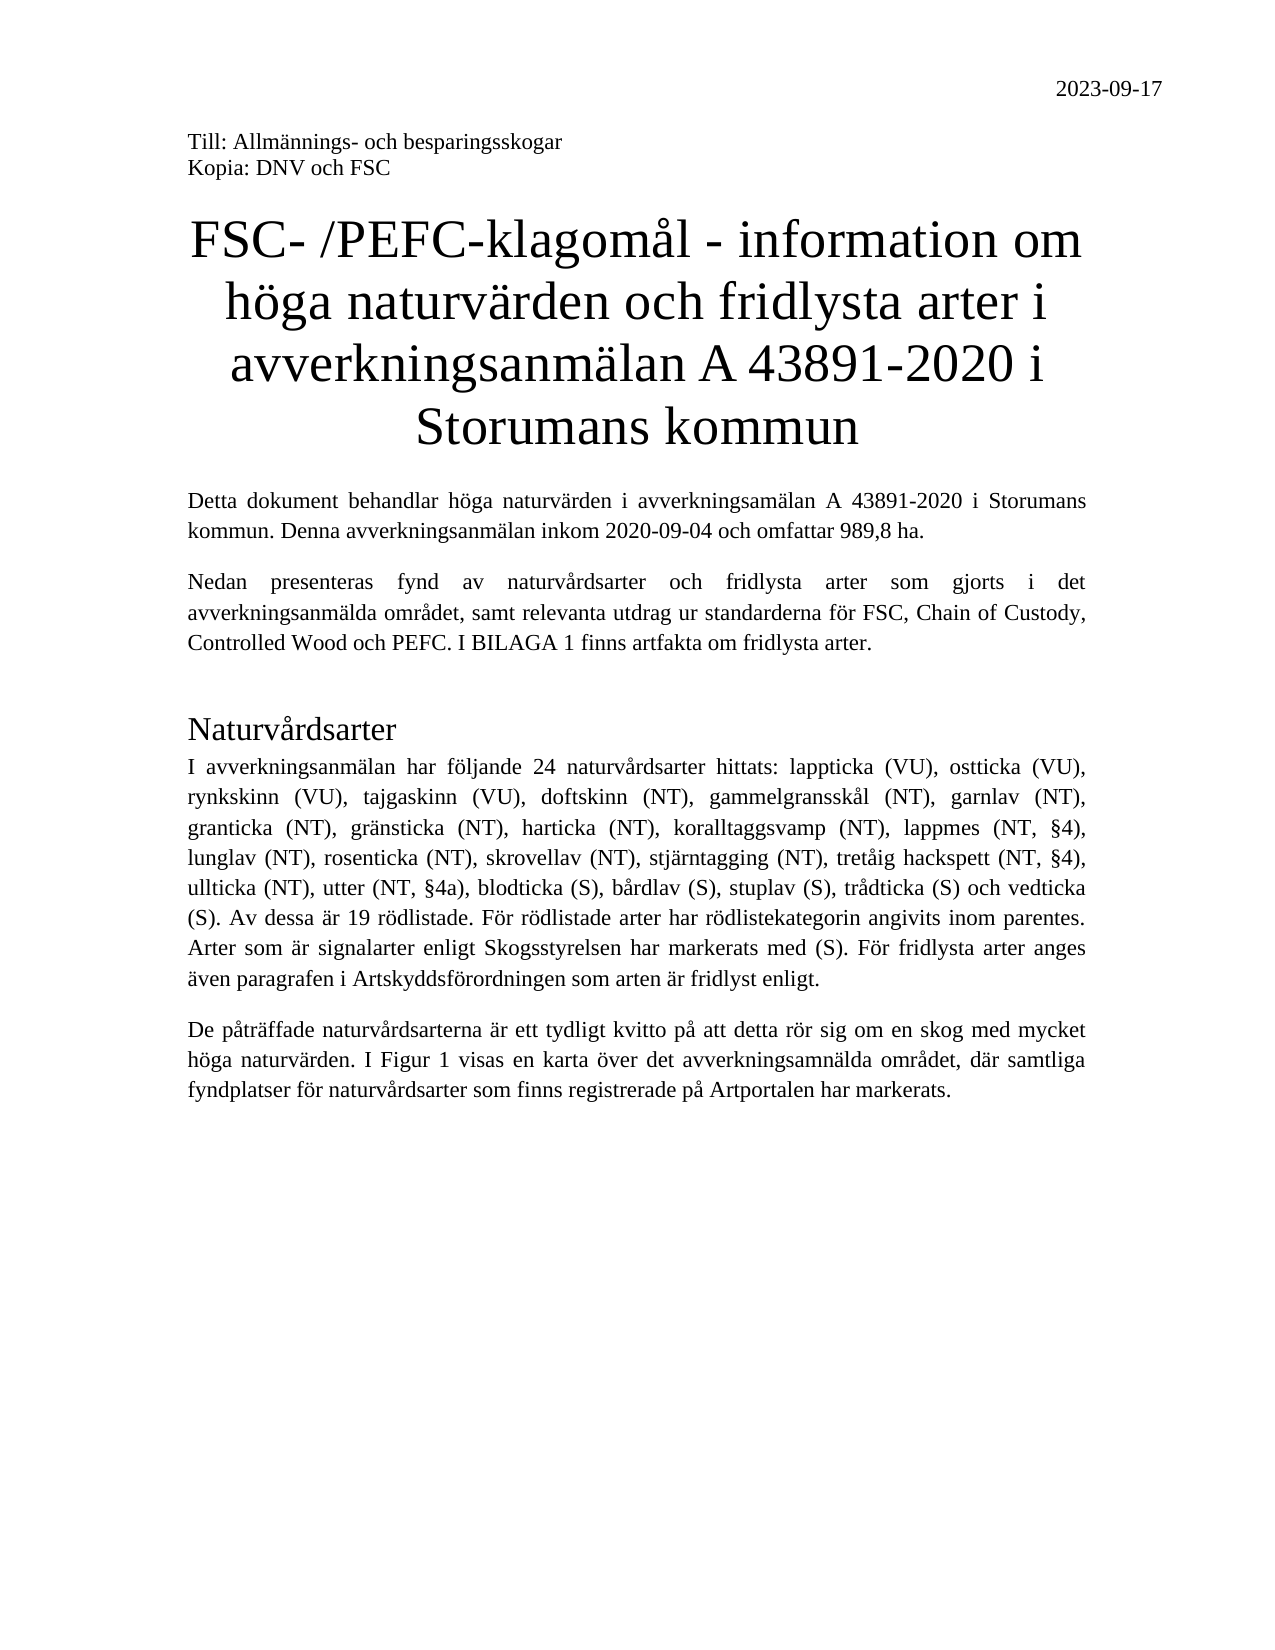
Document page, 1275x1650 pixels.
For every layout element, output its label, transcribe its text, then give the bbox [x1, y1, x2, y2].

text De påträffade naturvårdsarterna är ett tydligt kvitto på att detta rör sig om en skog med mycket höga naturvärden. I Figur 1 visas en karta över det avverkningsamnälda området, där samtliga fyndplatser för naturvårdsarter som finns registrerade på Artportalen har markerats. [187, 1016, 1087, 1102]
title FSC- /PEFC-klagomål - information om höga naturvärden och fridlysta arter i avverkningsanmälan A 43891-2020 i Storumans kommun [187, 207, 1087, 456]
text Nedan presenteras fynd av naturvårdsarter och fridlysta arter som gjorts i det avverkningsanmälda området, samt relevanta utdrag ur standarderna för FSC, Chain of Custody, Controlled Wood och PEFC. I BILAGA 1 finns artfakta om fridlysta arter. [187, 568, 1087, 655]
text I avverkningsanmälan har följande 24 naturvårdsarter hittats: lappticka (VU), ostticka (VU), rynkskinn (VU), tajgaskinn (VU), doftskinn (NT), gammelgransskål (NT), garnlav (NT), granticka (NT), gränsticka (NT), harticka (NT), koralltaggsvamp (NT), lappmes (NT, §4), lunglav (NT), rosenticka (NT), skrovellav (NT), stjärntagging (NT), tretåig hackspett (NT, §4), ullticka (NT), utter (NT, §4a), blodticka (S), bårdlav (S), stuplav (S), trådticka (S) och vedticka (S). Av dessa är 19 rödlistade. För rödlistade arter har rödlistekategorin angivits inom parentes. Arter som är signalarter enligt Skogsstyrelsen har markerats med (S). För fridlysta arter anges även paragrafen i Artskyddsförordningen som arten är fridlyst enligt. [187, 753, 1087, 991]
text Detta dokument behandlar höga naturvärden i avverkningsamälan A 43891-2020 i Storumans kommun. Denna avverkningsanmälan inkom 2020-09-04 och omfattar 989,8 ha. [187, 487, 1087, 544]
subtitle Naturvårdsarter [187, 709, 1087, 747]
